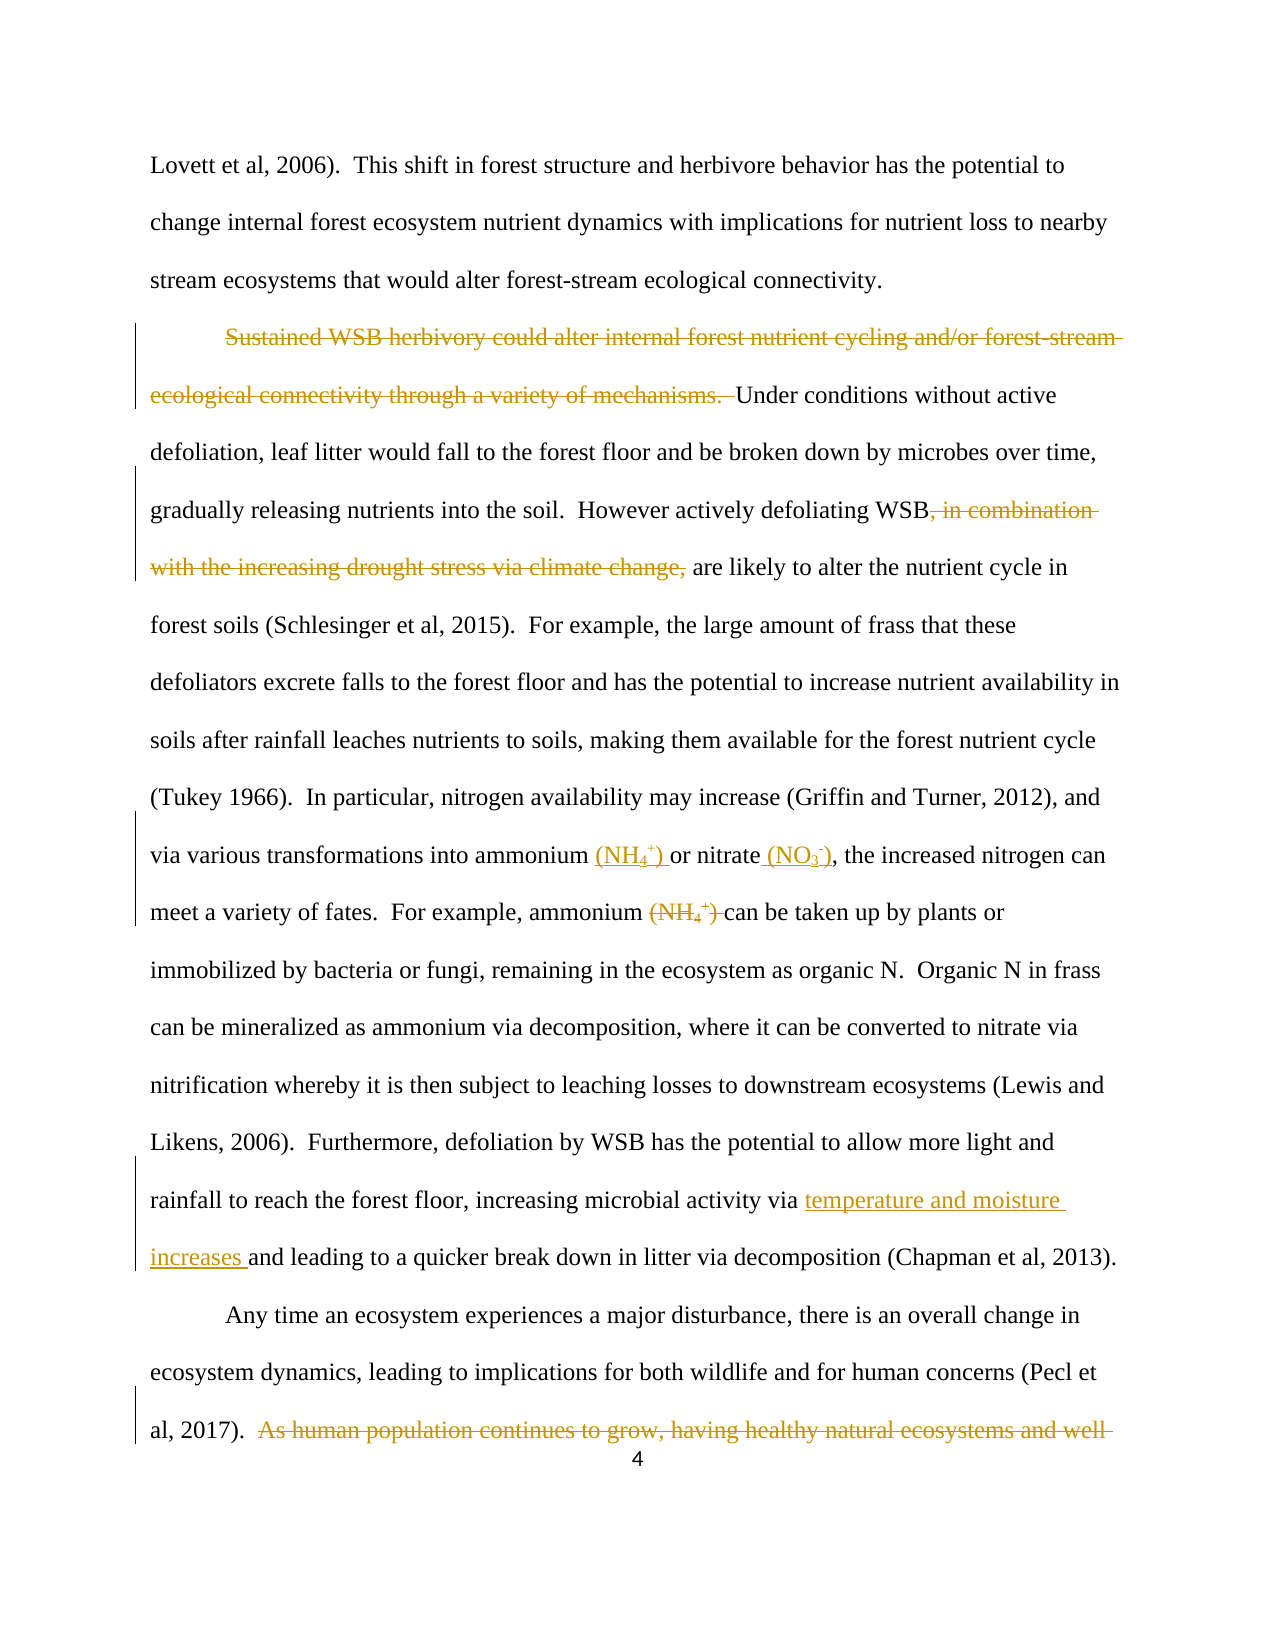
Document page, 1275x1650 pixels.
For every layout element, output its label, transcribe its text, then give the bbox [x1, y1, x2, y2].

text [150, 150, 1125, 294]
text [150, 1300, 1125, 1444]
text Under conditions without active defoliation, leaf litter would fall to the forest floor and be broken down by microbes over time, gradually releasing nutrients into the soil. However actively defoliating WSB are likely to alter the nutrient cycle in forest soils (Schlesinger et al, 2015). For example, the large amount of frass that these defoliators excrete falls to the forest floor and has the potential to increase nutrient availability in soils after rainfall leaches nutrients to soils, making them available for the forest nutrient cycle (Tukey 1966). In particular, nitrogen availability may increase (Griffin and Turner, 2012), and via various transformations into ammonium or nitrate, the increased nitrogen can meet a variety of fates. For example, ammonium can be taken up by plants or immobilized by bacteria or fungi, remaining in the ecosystem as organic N. Organic N in frass can be mineralized as ammonium via decomposition, where it can be converted to nitrate via nitrification whereby it is then subject to leaching losses to downstream ecosystems (Lewis and Likens, 2006). Furthermore, defoliation by WSB has the potential to allow more light and rainfall to reach the forest floor, increasing microbial activity via and leading to a quicker break down in litter via decomposition (Chapman et al, 2013). [150, 322, 1125, 1271]
